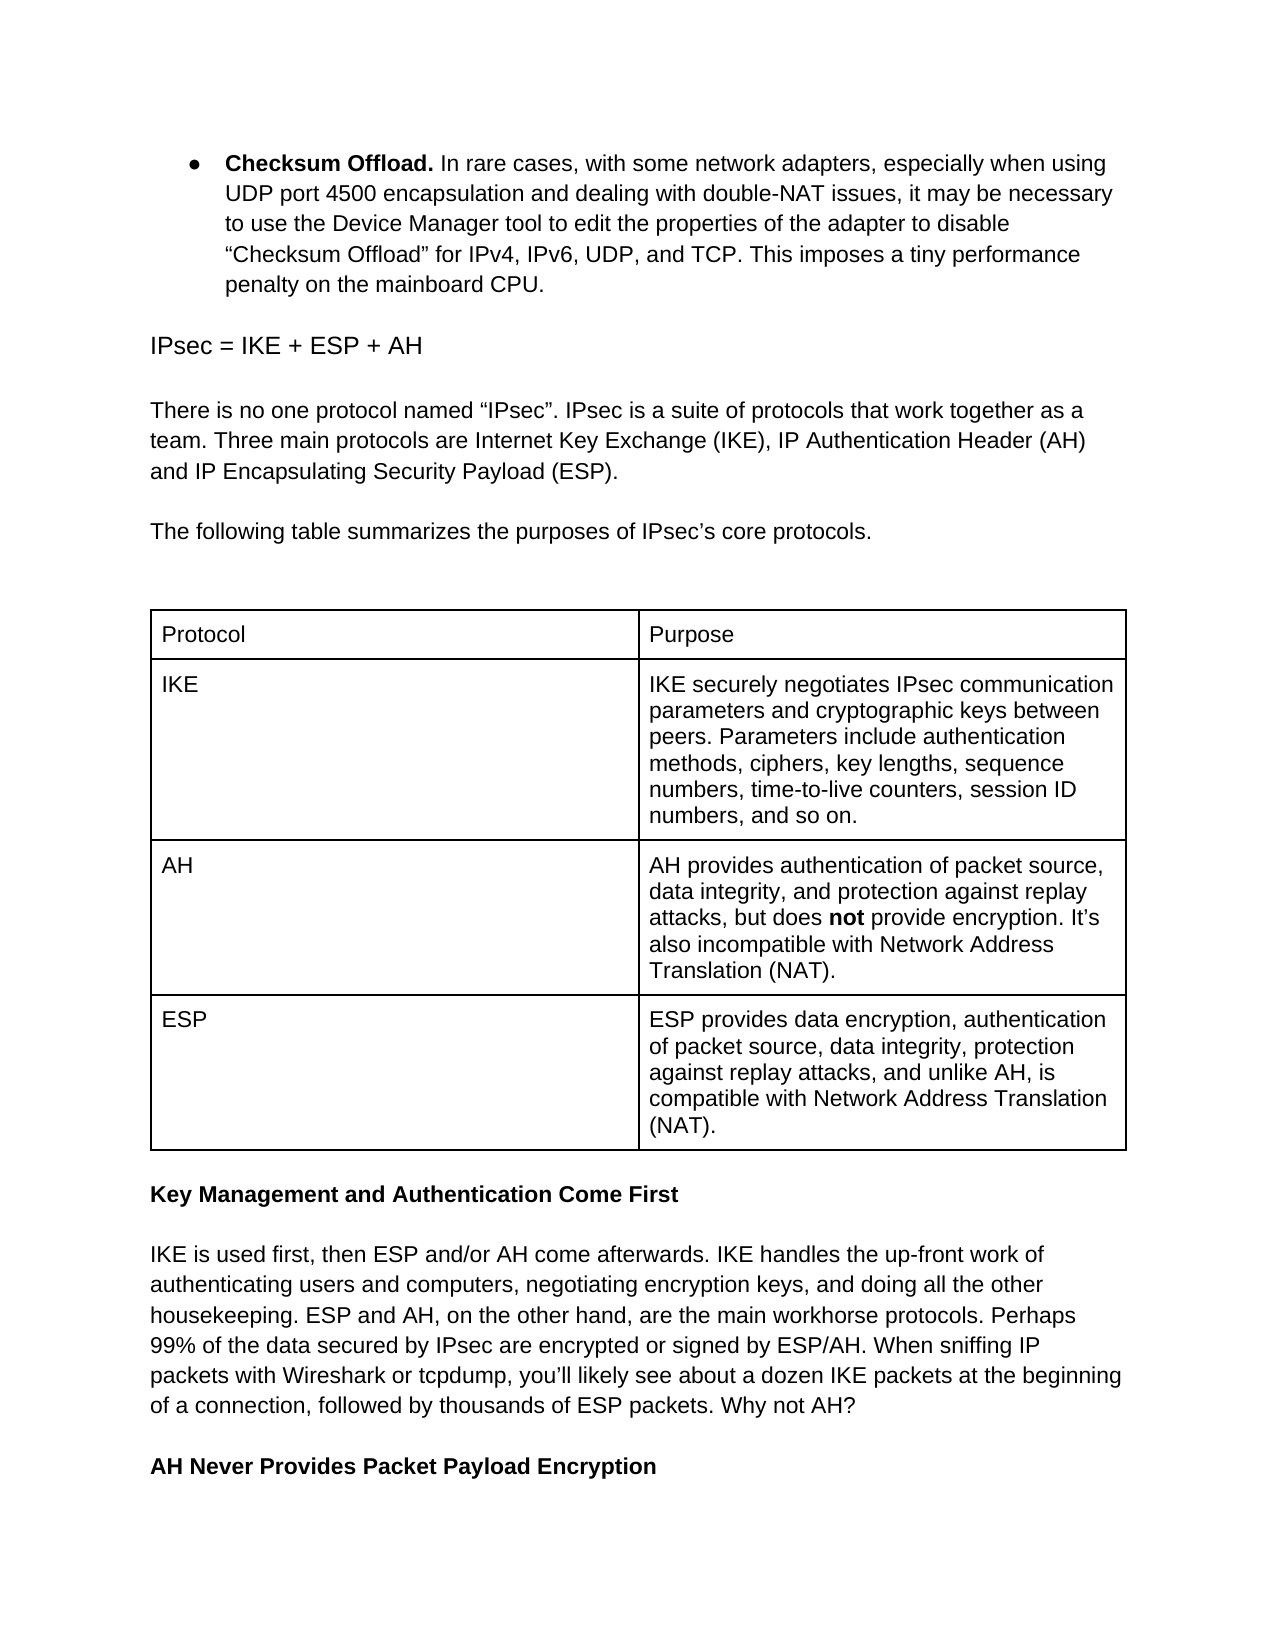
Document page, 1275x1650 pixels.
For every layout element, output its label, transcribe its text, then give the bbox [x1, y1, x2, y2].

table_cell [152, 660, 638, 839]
text IPsec = IKE + ESP + AH [150, 331, 1125, 360]
text The following table summarizes the purposes of IPsec’s core protocols. [150, 518, 1125, 544]
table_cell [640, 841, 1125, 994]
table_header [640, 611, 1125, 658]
text There is no one protocol named “IPsec”. IPsec is a suite of protocols that work together as a team. Three main protocols are Internet Key Exchange (IKE), IP Authentication Header (AH) and IP Encapsulating Security Payload (ESP). [150, 397, 1125, 484]
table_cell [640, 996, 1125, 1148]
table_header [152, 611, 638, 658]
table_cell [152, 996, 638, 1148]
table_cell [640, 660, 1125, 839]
text Key Management and Authentication Come First [150, 1181, 1125, 1207]
text AH Never Provides Packet Payload Encryption [150, 1453, 1125, 1479]
text IKE is used first, then ESP and/or AH come afterwards. IKE handles the up-front work of authenticating users and computers, negotiating encryption keys, and doing all the other housekeeping. ESP and AH, on the other hand, are the main workhorse protocols. Perhaps 99% of the data secured by IPsec are encrypted or signed by ESP/AH. When sniffing IP packets with Wireshark or tcpdump, you’ll likely see about a dozen IKE packets at the beginning of a connection, followed by thousands of ESP packets. Why not AH? [150, 1241, 1125, 1418]
list Checksum Offload. In rare cases, with some network adapters, especially when using UDP port 4500 encapsulation and dealing with double-NAT issues, it may be necessary to use the Device Manager tool to edit the properties of the adapter to disable “Checksum Offload” for IPv4, IPv6, UDP, and TCP. This imposes a tiny performance penalty on the mainboard CPU. [187, 150, 1125, 297]
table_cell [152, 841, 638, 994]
